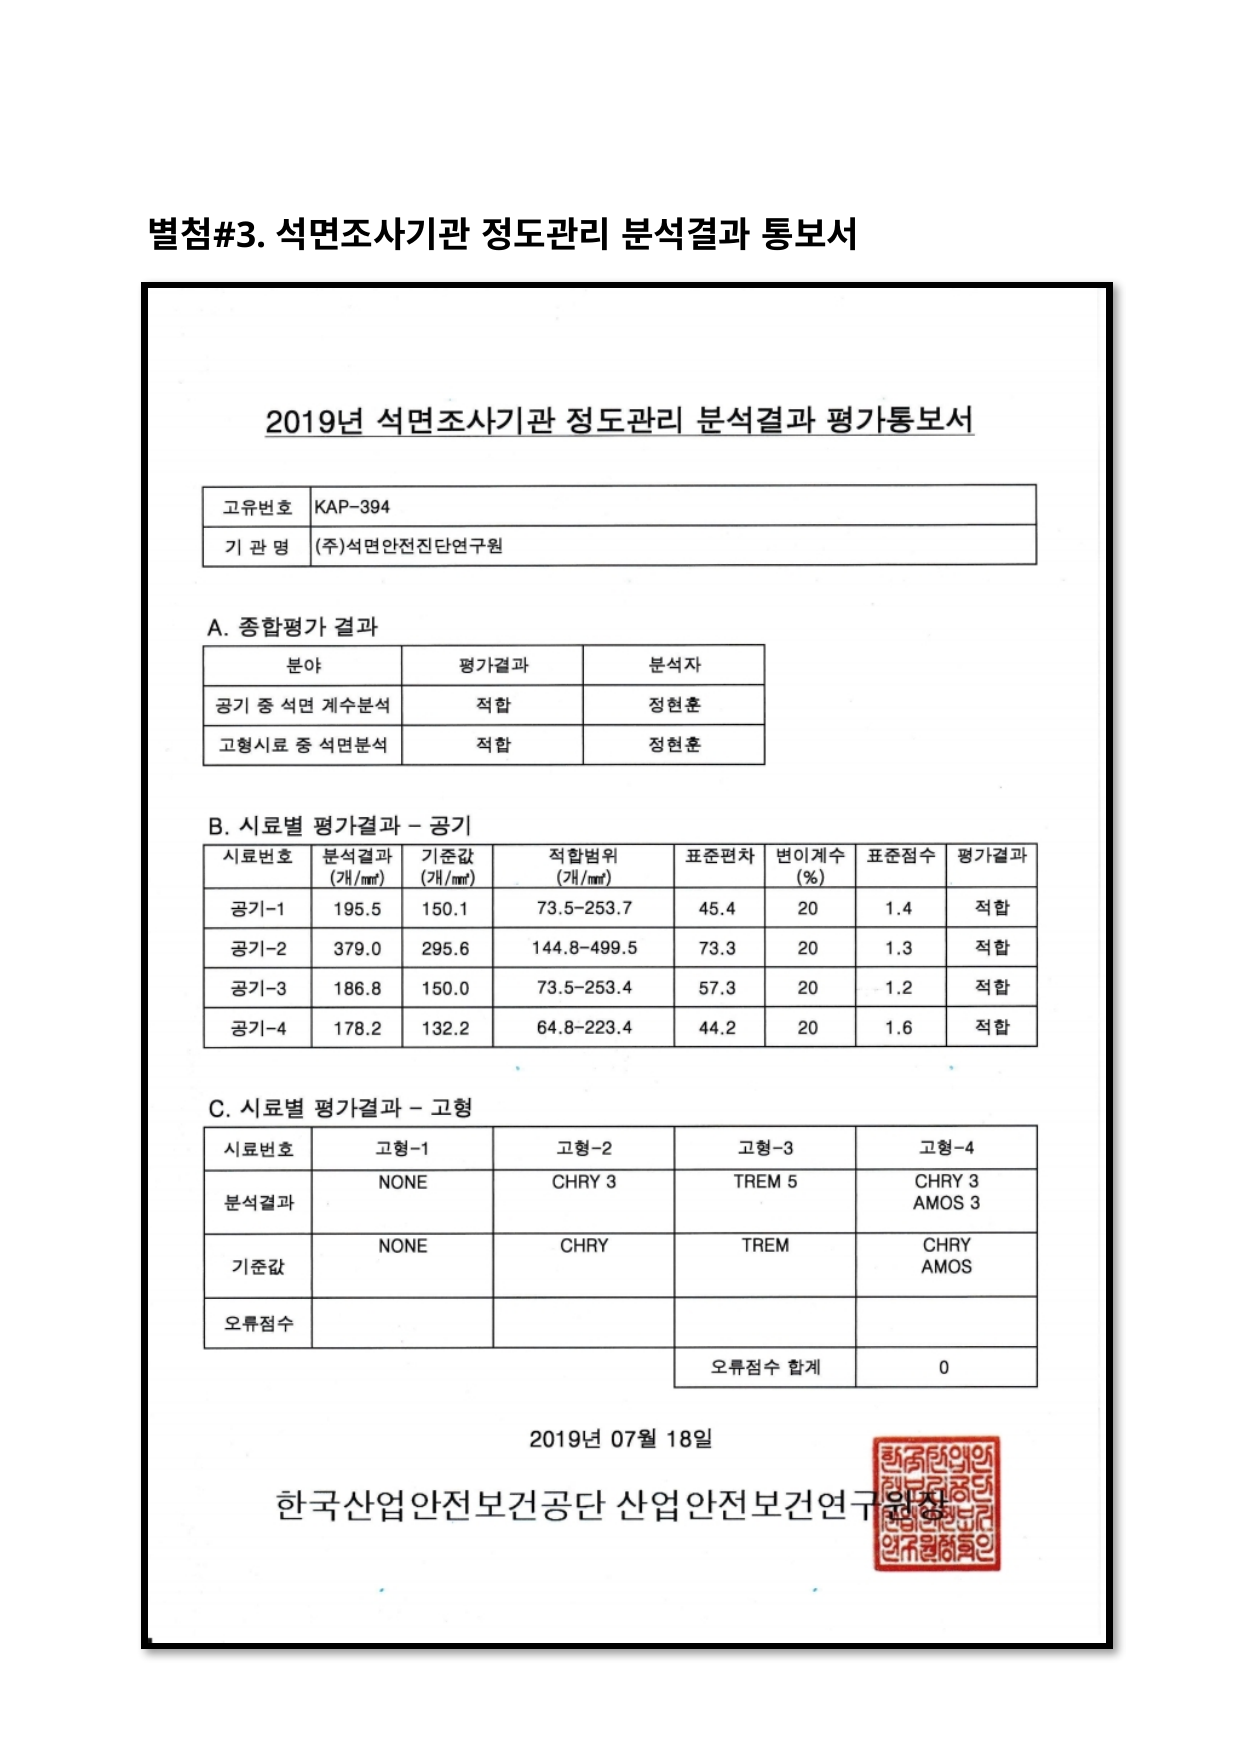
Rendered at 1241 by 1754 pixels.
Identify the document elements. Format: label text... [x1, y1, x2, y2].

picture [148, 288, 1106, 1643]
text 별첨#3. 석면조사기관 정도관리 분석결과 통보서 [148, 207, 1152, 258]
